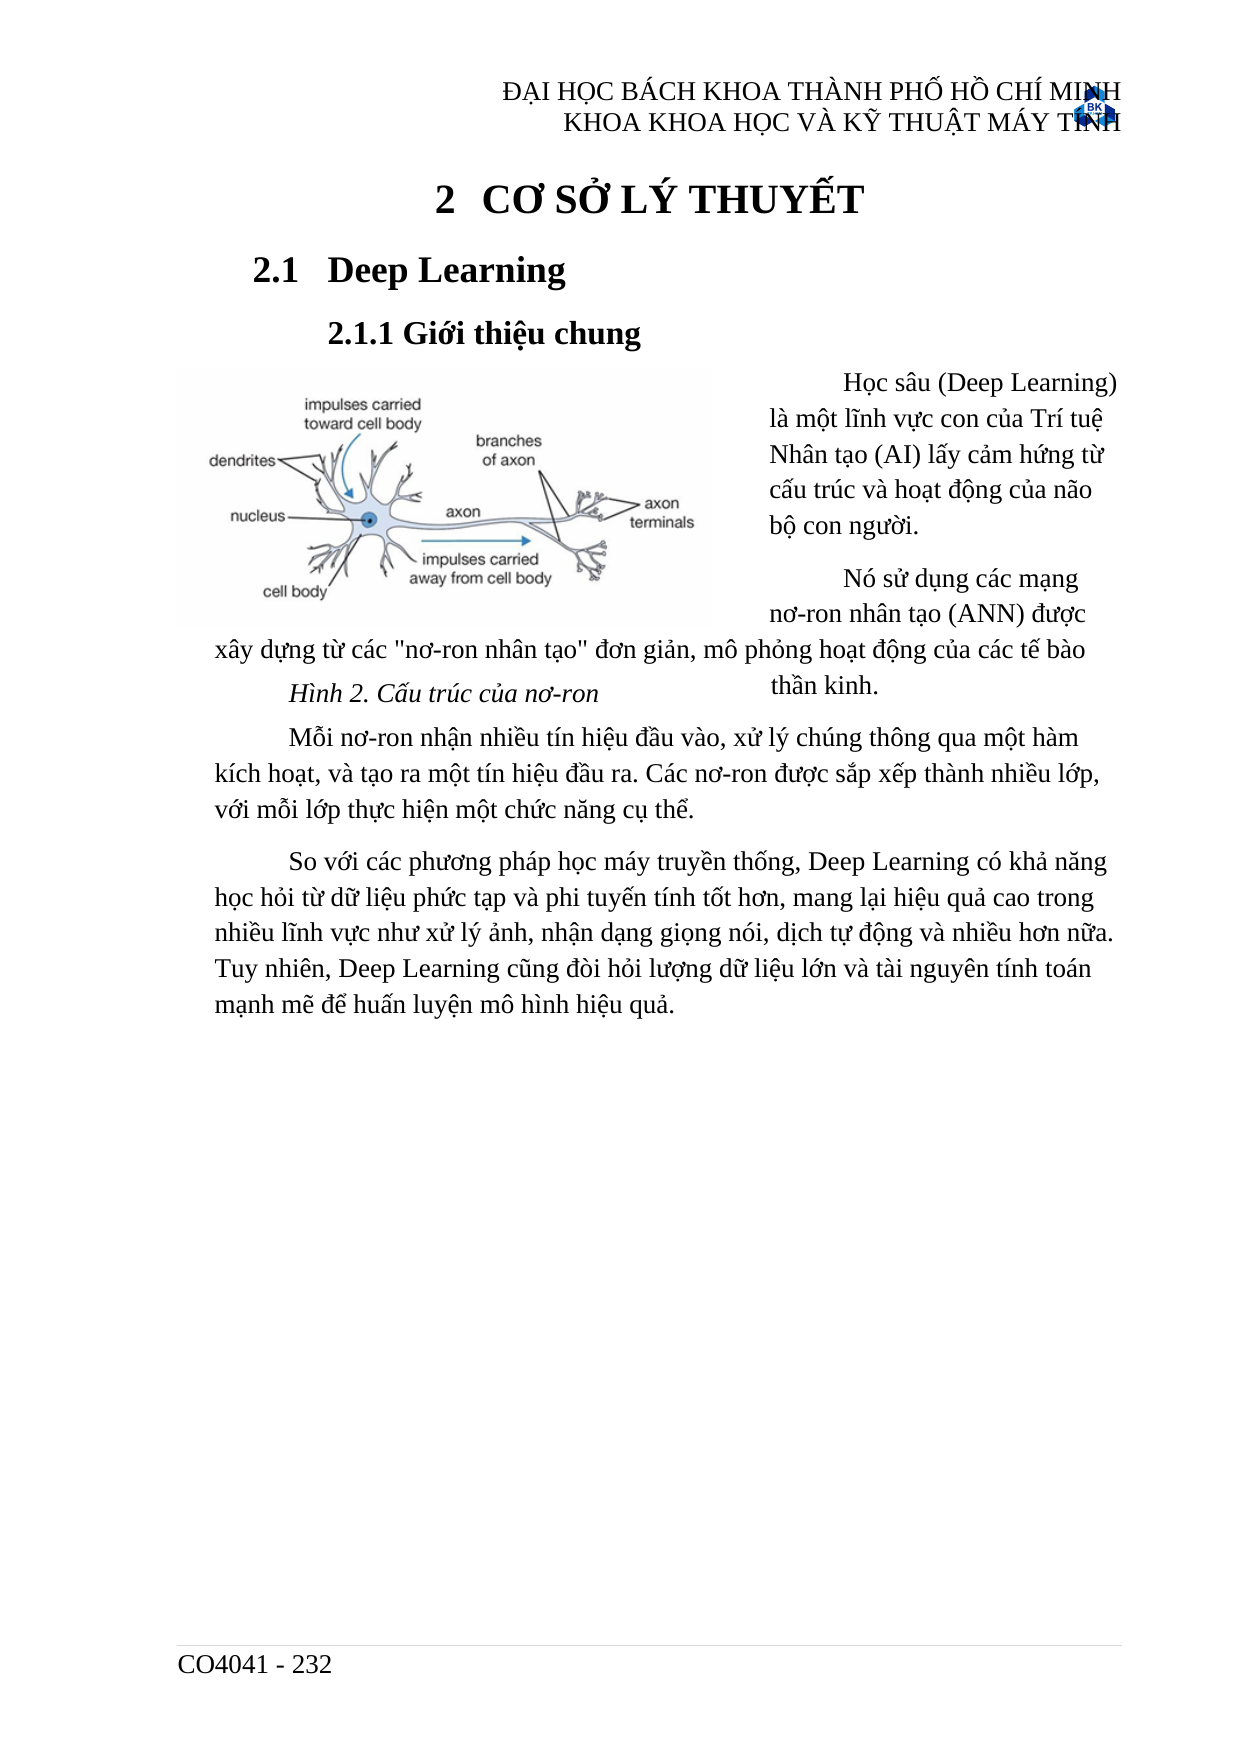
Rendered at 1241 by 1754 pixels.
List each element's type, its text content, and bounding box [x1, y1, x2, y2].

picture [1067, 82, 1123, 133]
subtitle Deep Learning [252, 247, 1122, 290]
text So với các phương pháp học máy truyền thống, Deep Learning có khả năng học hỏi từ dữ liệu phức tạp và phi tuyến tính tốt hơn, mang lại hiệu quả cao trong nhiều lĩnh vực như xử lý ảnh, nhận dạng giọng nói, dịch tự động và nhiều hơn nữa. Tuy nhiên, Deep Learning cũng đòi hỏi lượng dữ liệu lớn và tài nguyên tính toán mạnh mẽ để huấn luyện mô hình hiệu quả. [214, 845, 1122, 1019]
subtitle CƠ SỞ LÝ THUYẾT [177, 175, 1122, 223]
picture [1088, 82, 1097, 94]
text Học sâu (Deep Learning) là một lĩnh vực con của Trí tuệ Nhân tạo (AI) lấy cảm hứng từ cấu trúc và hoạt động của não bộ con người. [214, 366, 1122, 540]
text Nó sử dụng các mạng nơ-ron nhân tạo (ANN) được xây dựng từ các "nơ-ron nhân tạo" đơn giản, mô phỏng hoạt động của các tế bào thần kinh. [214, 562, 1122, 700]
subtitle Giới thiệu chung [327, 314, 1122, 352]
picture [1107, 82, 1115, 90]
text Mỗi nơ-ron nhận nhiều tín hiệu đầu vào, xử lý chúng thông qua một hàm kích hoạt, và tạo ra một tín hiệu đầu ra. Các nơ-ron được sắp xếp thành nhiều lớp, với mỗi lớp thực hiện một chức năng cụ thể. [214, 721, 1122, 824]
picture [177, 367, 714, 627]
